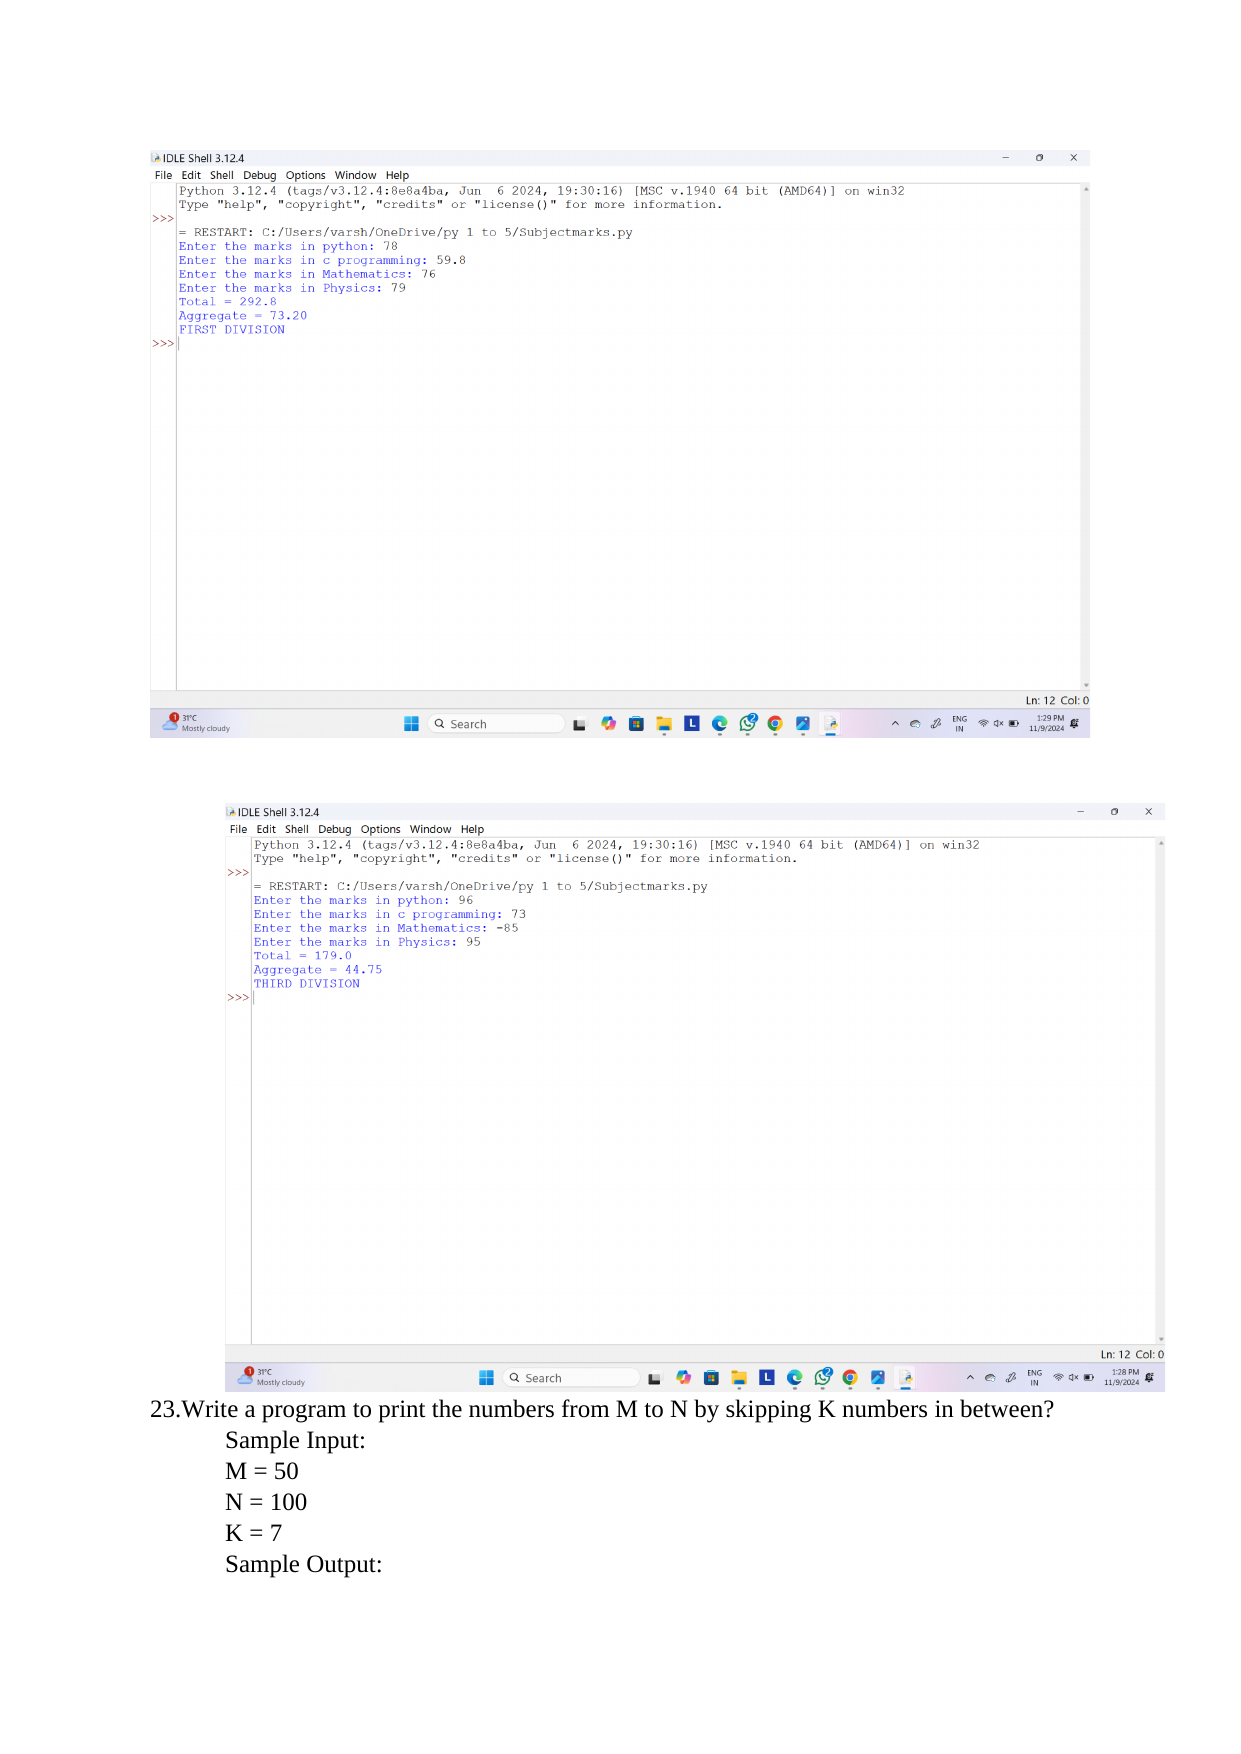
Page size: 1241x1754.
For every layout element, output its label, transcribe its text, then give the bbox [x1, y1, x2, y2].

text Sample Output: [225, 1549, 1090, 1578]
picture [150, 150, 1091, 738]
text N = 100 [225, 1487, 1090, 1516]
text M = 50 [225, 1456, 1090, 1484]
text Sample Input: [225, 1425, 1090, 1453]
picture [225, 803, 1166, 1392]
text 23.Write a program to print the numbers from M to N by skipping K numbers in between? [150, 1394, 1090, 1422]
text K = 7 [225, 1518, 1090, 1547]
